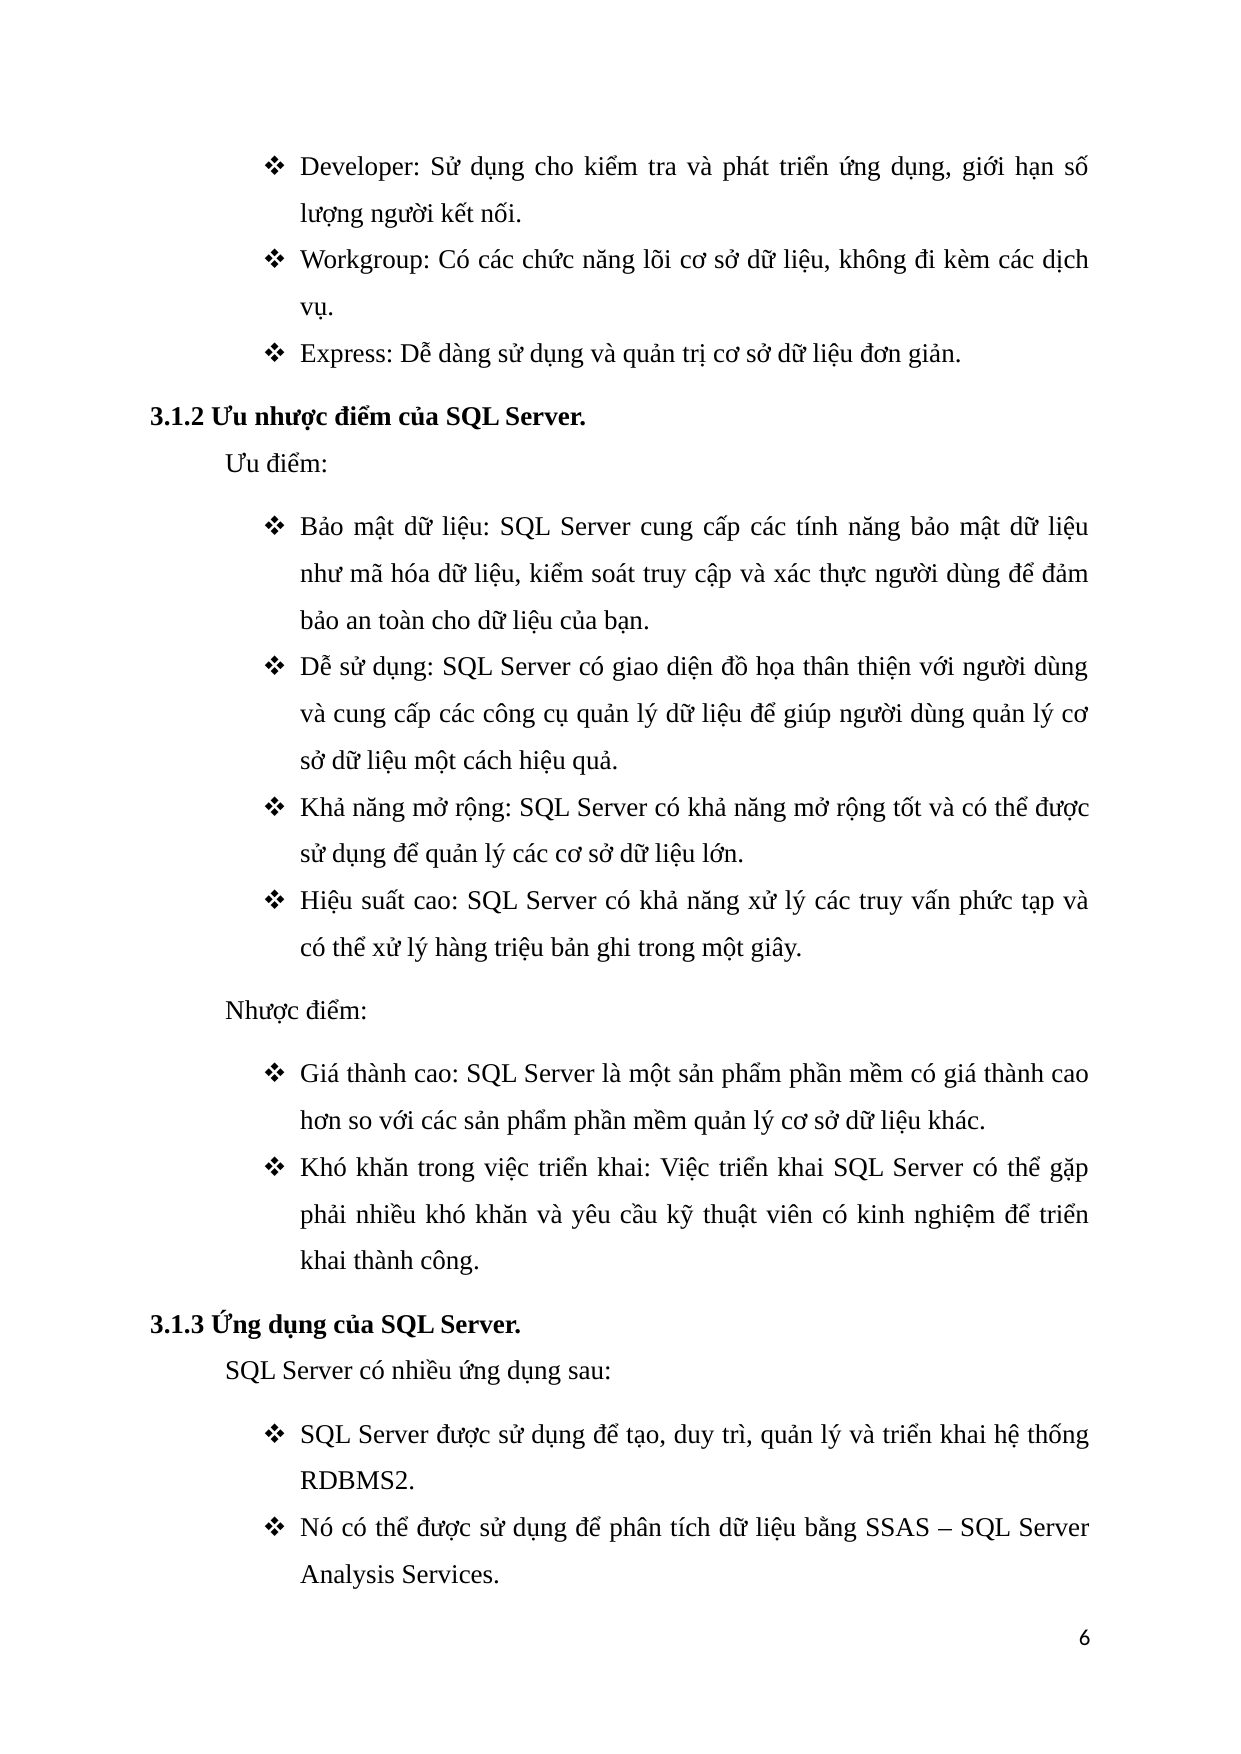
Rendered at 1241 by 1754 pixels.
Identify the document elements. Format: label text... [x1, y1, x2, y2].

list Khó khăn trong việc triển khai: Việc triển khai SQL Server có thể gặp phải nhiều khó khăn và yêu cầu kỹ thuật viên có kinh nghiệm để triển khai thành công. [262, 1151, 1090, 1276]
list Dễ sử dụng: SQL Server có giao diện đồ họa thân thiện với người dùng và cung cấp các công cụ quản lý dữ liệu để giúp người dùng quản lý cơ sở dữ liệu một cách hiệu quả. [262, 651, 1090, 775]
list SQL Server được sử dụng để tạo, duy trì, quản lý và triển khai hệ thống RDBMS2. [262, 1418, 1090, 1496]
list Bảo mật dữ liệu: SQL Server cung cấp các tính năng bảo mật dữ liệu như mã hóa dữ liệu, kiểm soát truy cập và xác thực người dùng để đảm bảo an toàn cho dữ liệu của bạn. [262, 510, 1090, 635]
list Developer: Sử dụng cho kiểm tra và phát triển ứng dụng, giới hạn số lượng người kết nối. [262, 150, 1090, 228]
subtitle 3.1.2 Ưu nhược điểm của SQL Server. [150, 400, 1090, 432]
text Ưu điểm: [150, 447, 1090, 478]
list Khả năng mở rộng: SQL Server có khả năng mở rộng tốt và có thể được sử dụng để quản lý các cơ sở dữ liệu lớn. [262, 791, 1090, 868]
list Giá thành cao: SQL Server là một sản phẩm phần mềm có giá thành cao hơn so với các sản phẩm phần mềm quản lý cơ sở dữ liệu khác. [262, 1057, 1090, 1135]
text Nhược điểm: [150, 994, 1090, 1025]
list Hiệu suất cao: SQL Server có khả năng xử lý các truy vấn phức tạp và có thể xử lý hàng triệu bản ghi trong một giây. [262, 884, 1090, 962]
list Workgroup: Có các chức năng lõi cơ sở dữ liệu, không đi kèm các dịch vụ. [262, 243, 1090, 321]
list Nó có thể được sử dụng để phân tích dữ liệu bằng SSAS – SQL Server Analysis Services. [262, 1511, 1090, 1589]
text SQL Server có nhiều ứng dụng sau: [150, 1354, 1090, 1386]
list Express: Dễ dàng sử dụng và quản trị cơ sở dữ liệu đơn giản. [262, 337, 1090, 368]
subtitle 3.1.3 Ứng dụng của SQL Server. [150, 1308, 1090, 1339]
